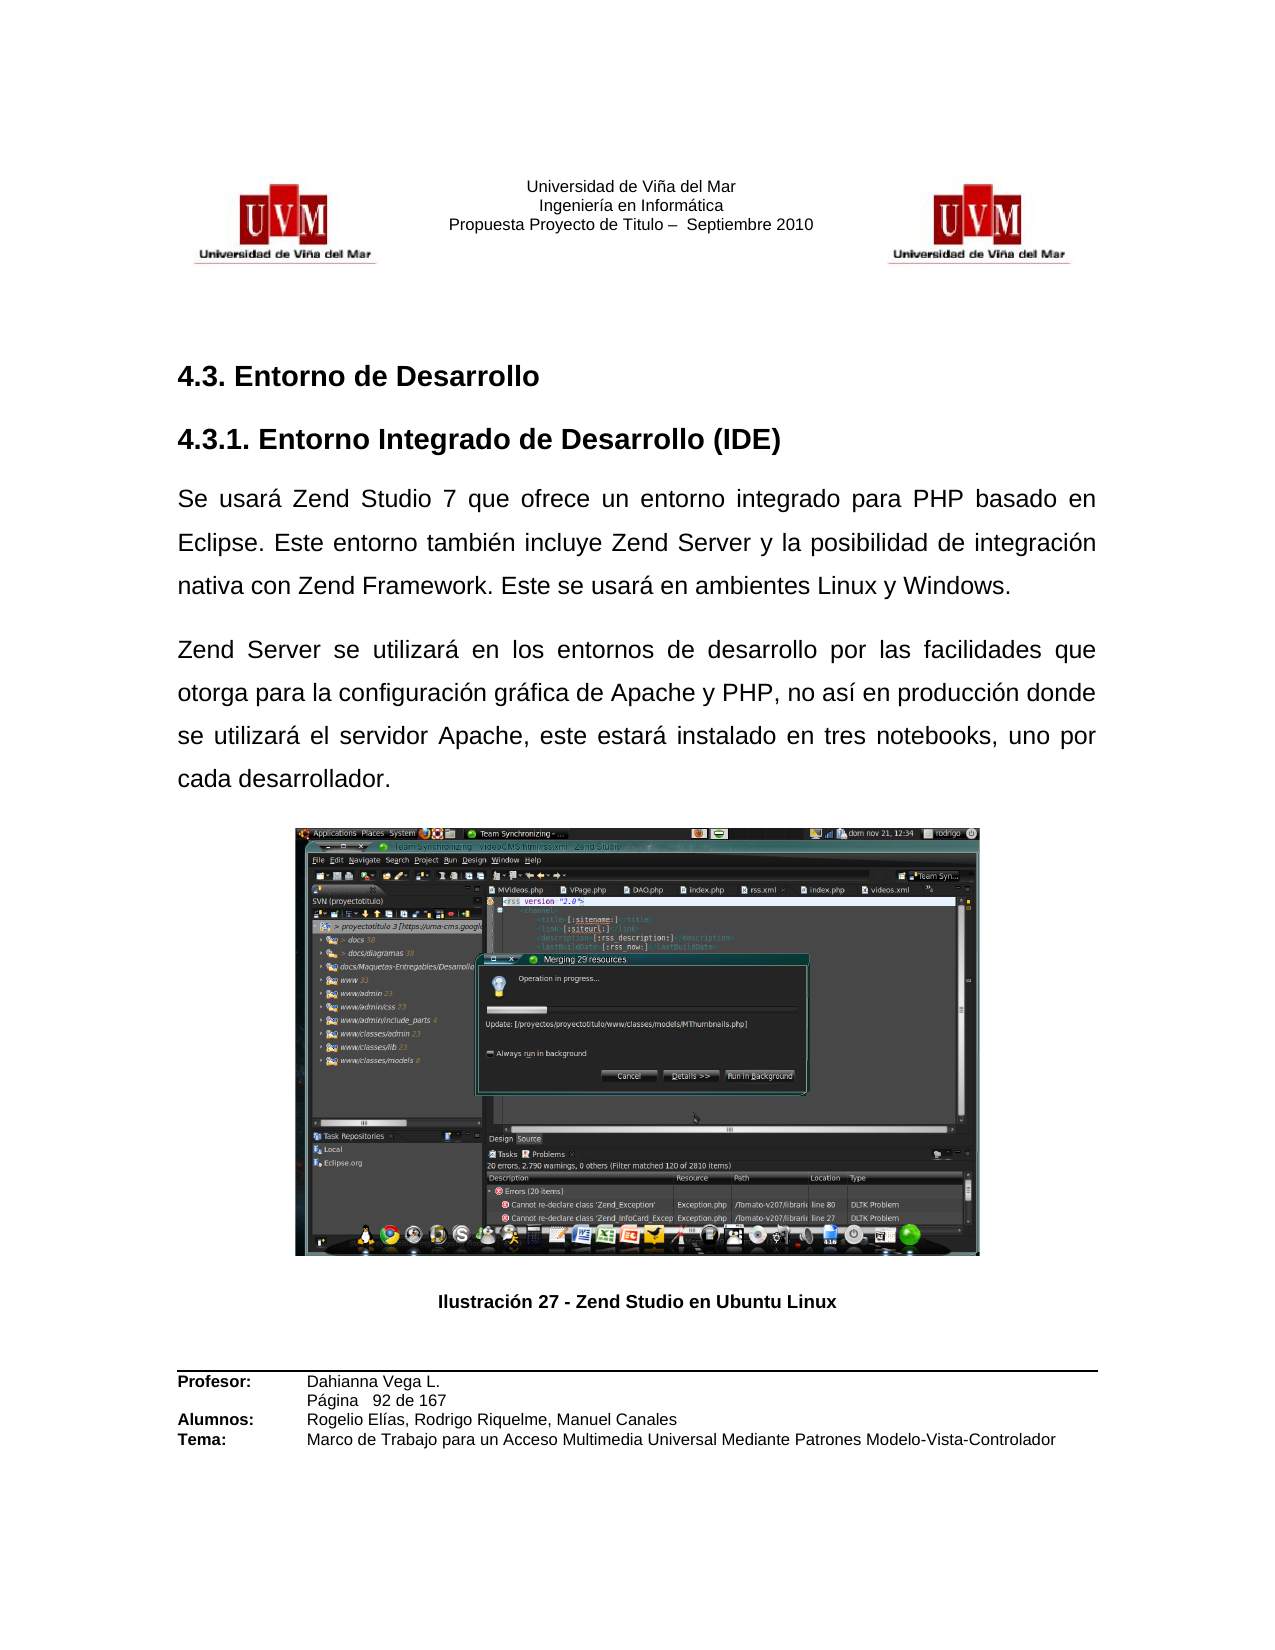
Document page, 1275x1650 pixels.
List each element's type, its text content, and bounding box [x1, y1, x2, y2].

picture [295, 828, 980, 1256]
subtitle 4.3.1. Entorno Integrado de Desarrollo (IDE) [177, 422, 1098, 455]
text Ilustración 27 - Zend Studio en Ubuntu Linux [177, 1291, 1098, 1312]
picture [177, 176, 390, 267]
picture [871, 176, 1084, 267]
subtitle 4.3. Entorno de Desarrollo [177, 359, 1098, 392]
text Zend Server se utilizará en los entornos de desarrollo por las facilidades que otorga para la configuración gráfica de Apache y PHP, no así en producción donde se utilizará el servidor Apache, este estará instalado en tres notebooks, uno por cada desarrollador. [177, 635, 1098, 793]
text Se usará Zend Studio 7 que ofrece un entorno integrado para PHP basado en Eclipse. Este entorno también incluye Zend Server y la posibilidad de integración nativa con Zend Framework. Este se usará en ambientes Linux y Windows. [177, 484, 1098, 599]
